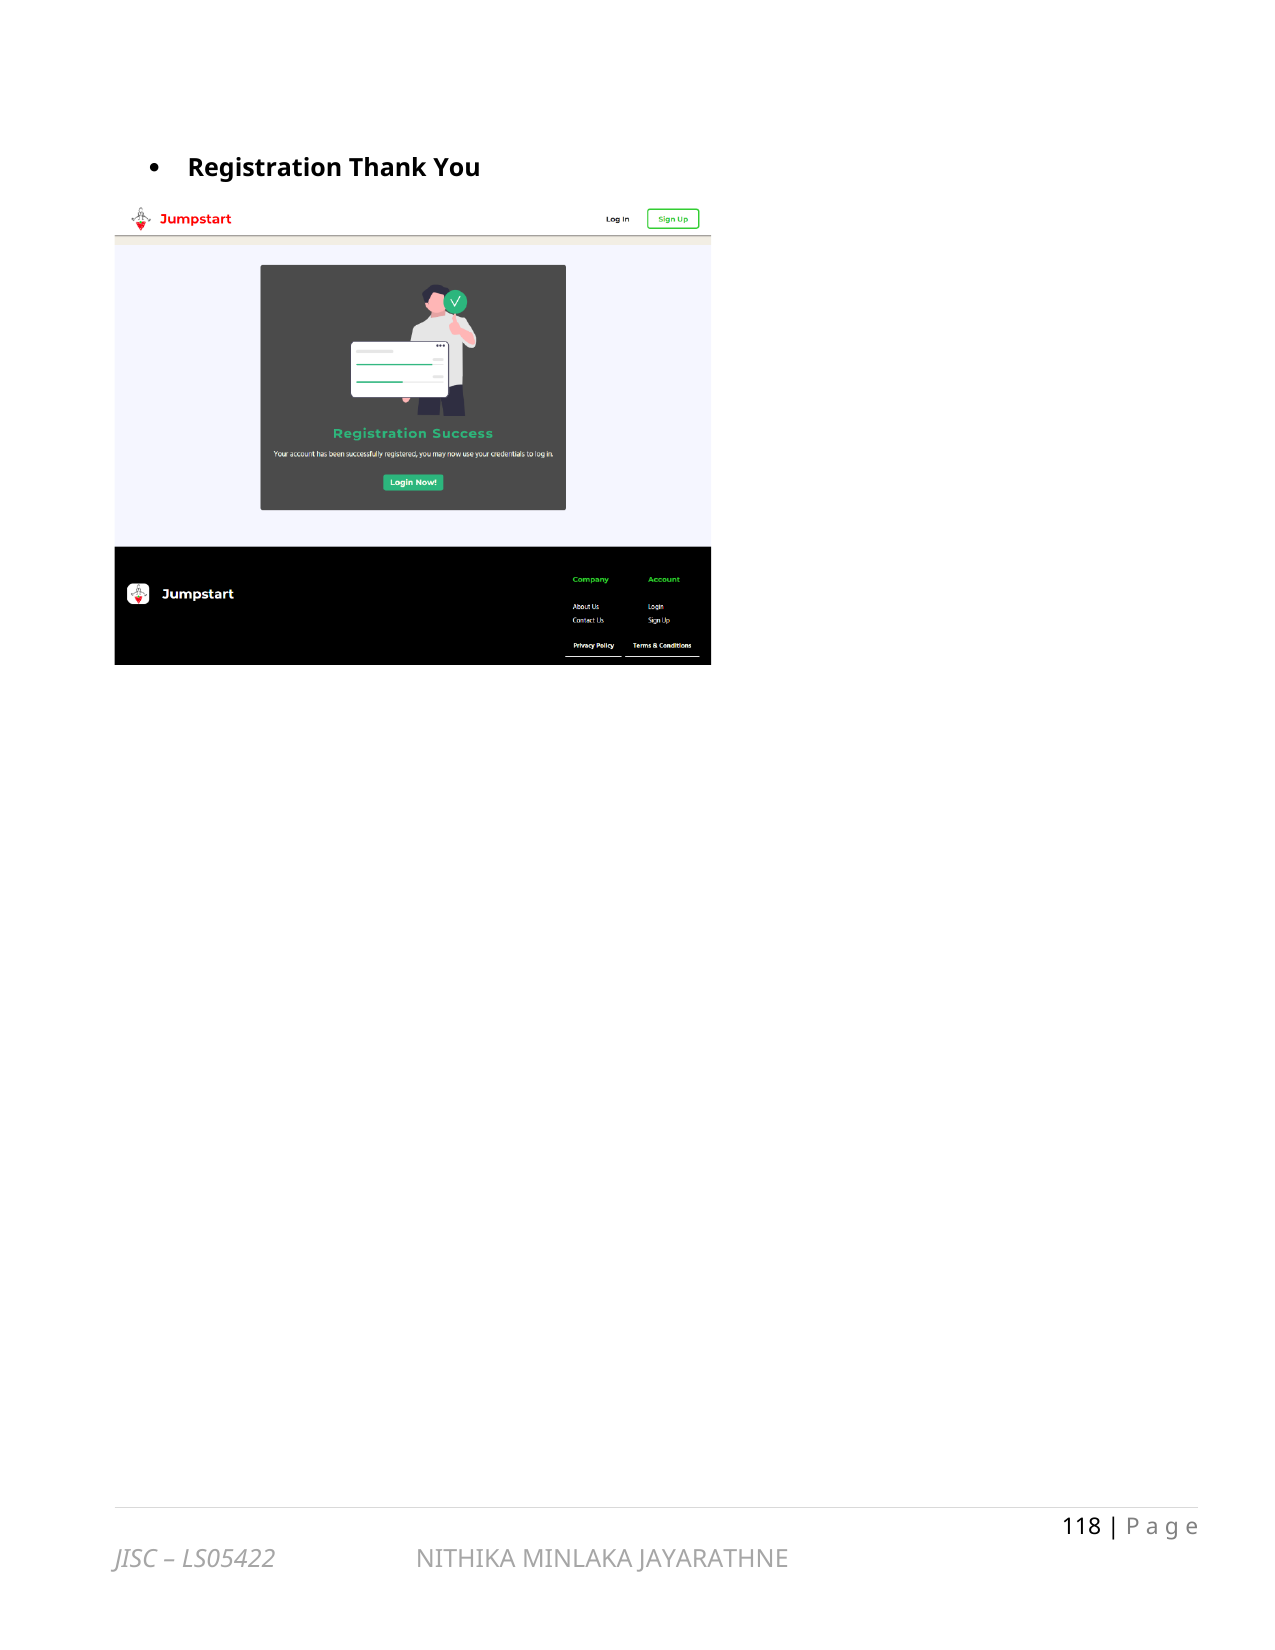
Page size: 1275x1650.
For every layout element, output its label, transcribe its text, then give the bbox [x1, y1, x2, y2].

subtitle Registration Thank You [150, 150, 1198, 184]
picture [114, 202, 712, 665]
